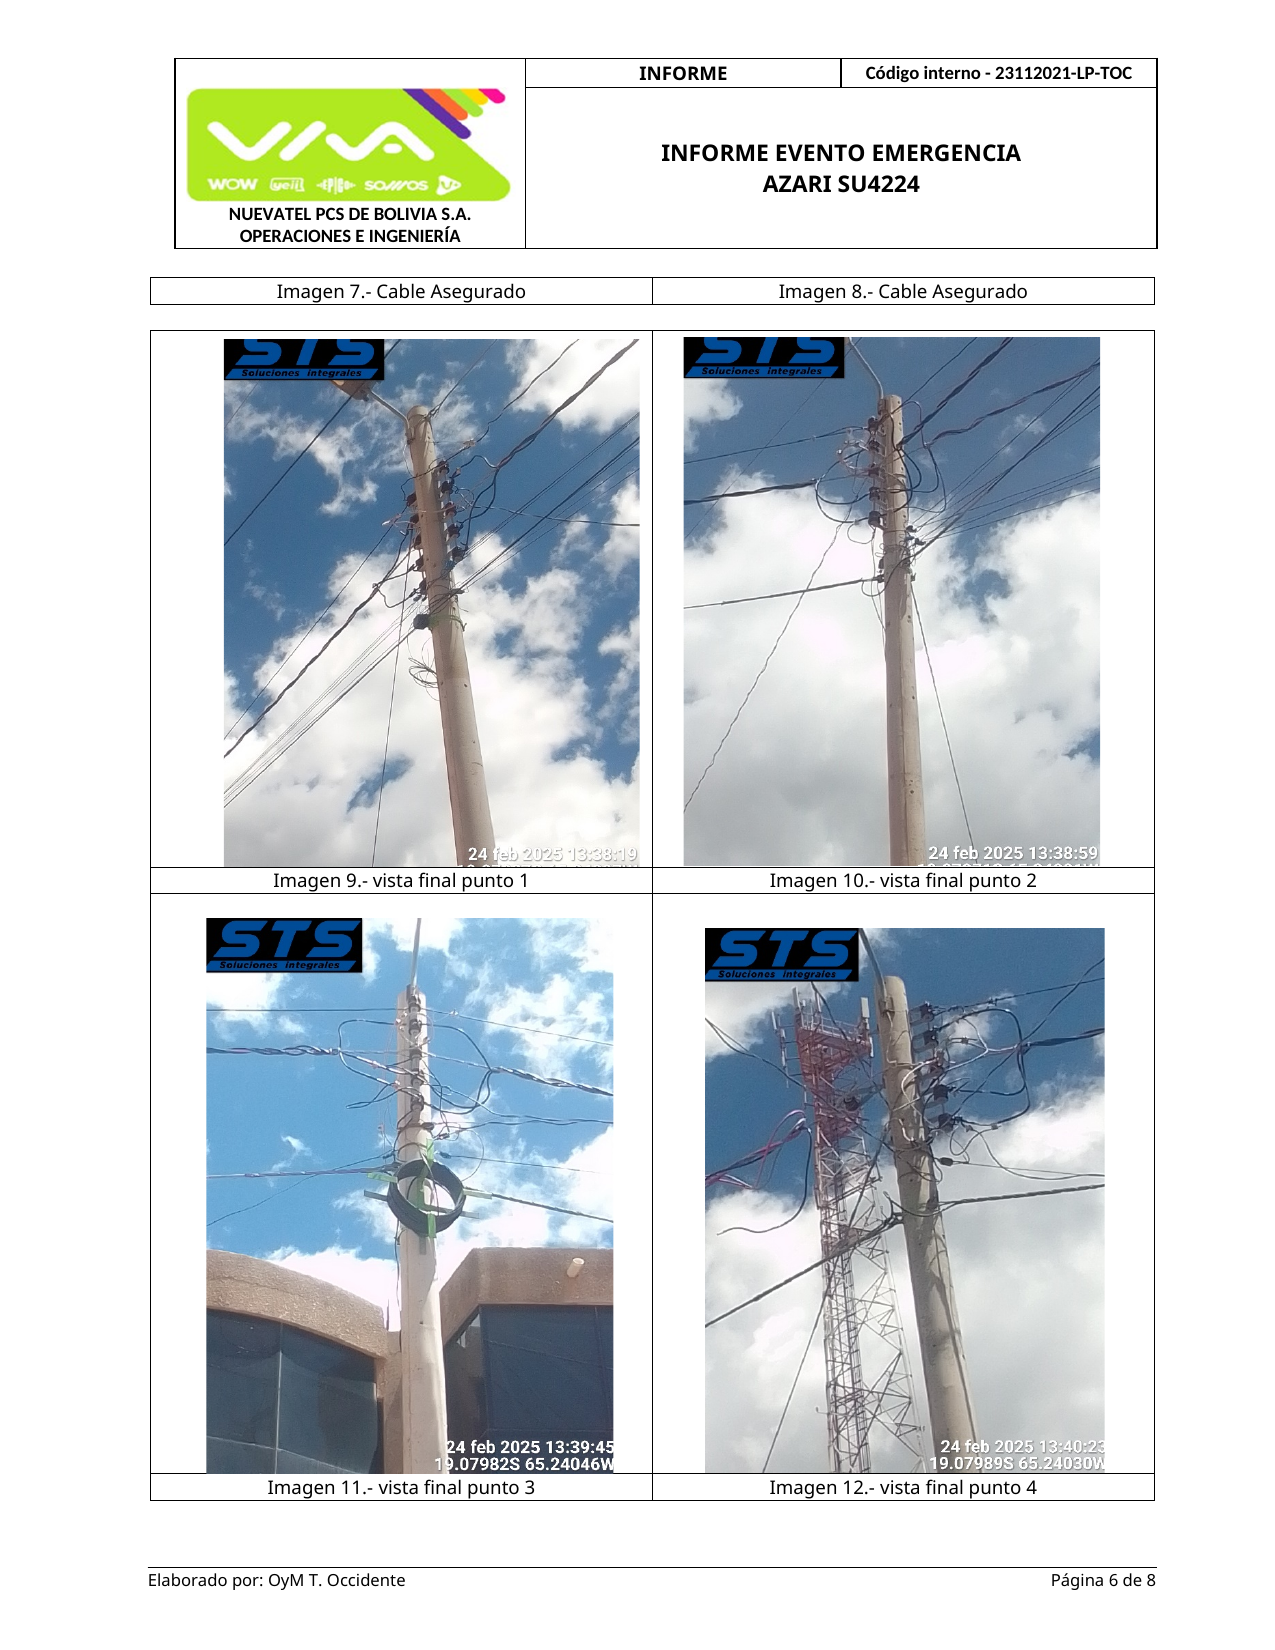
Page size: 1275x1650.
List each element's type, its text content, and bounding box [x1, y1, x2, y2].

table_cell Imagen 10.- vista final punto 2 [653, 868, 1154, 893]
table_header [653, 331, 1154, 867]
table_cell [151, 894, 652, 1473]
table_cell Imagen 7.- Cable Asegurado [151, 278, 652, 304]
picture [705, 928, 1105, 1473]
picture [186, 87, 516, 202]
table_cell Imagen 9.- vista final punto 1 [151, 868, 652, 893]
table_cell [653, 894, 1154, 1473]
table_cell Imagen 11.- vista final punto 3 [151, 1474, 652, 1500]
table_cell Imagen 12.- vista final punto 4 [653, 1474, 1154, 1500]
picture [683, 337, 1101, 866]
table_cell Imagen 8.- Cable Asegurado [653, 278, 1154, 304]
table_header [151, 331, 652, 867]
picture [206, 918, 614, 1474]
picture [223, 339, 640, 867]
